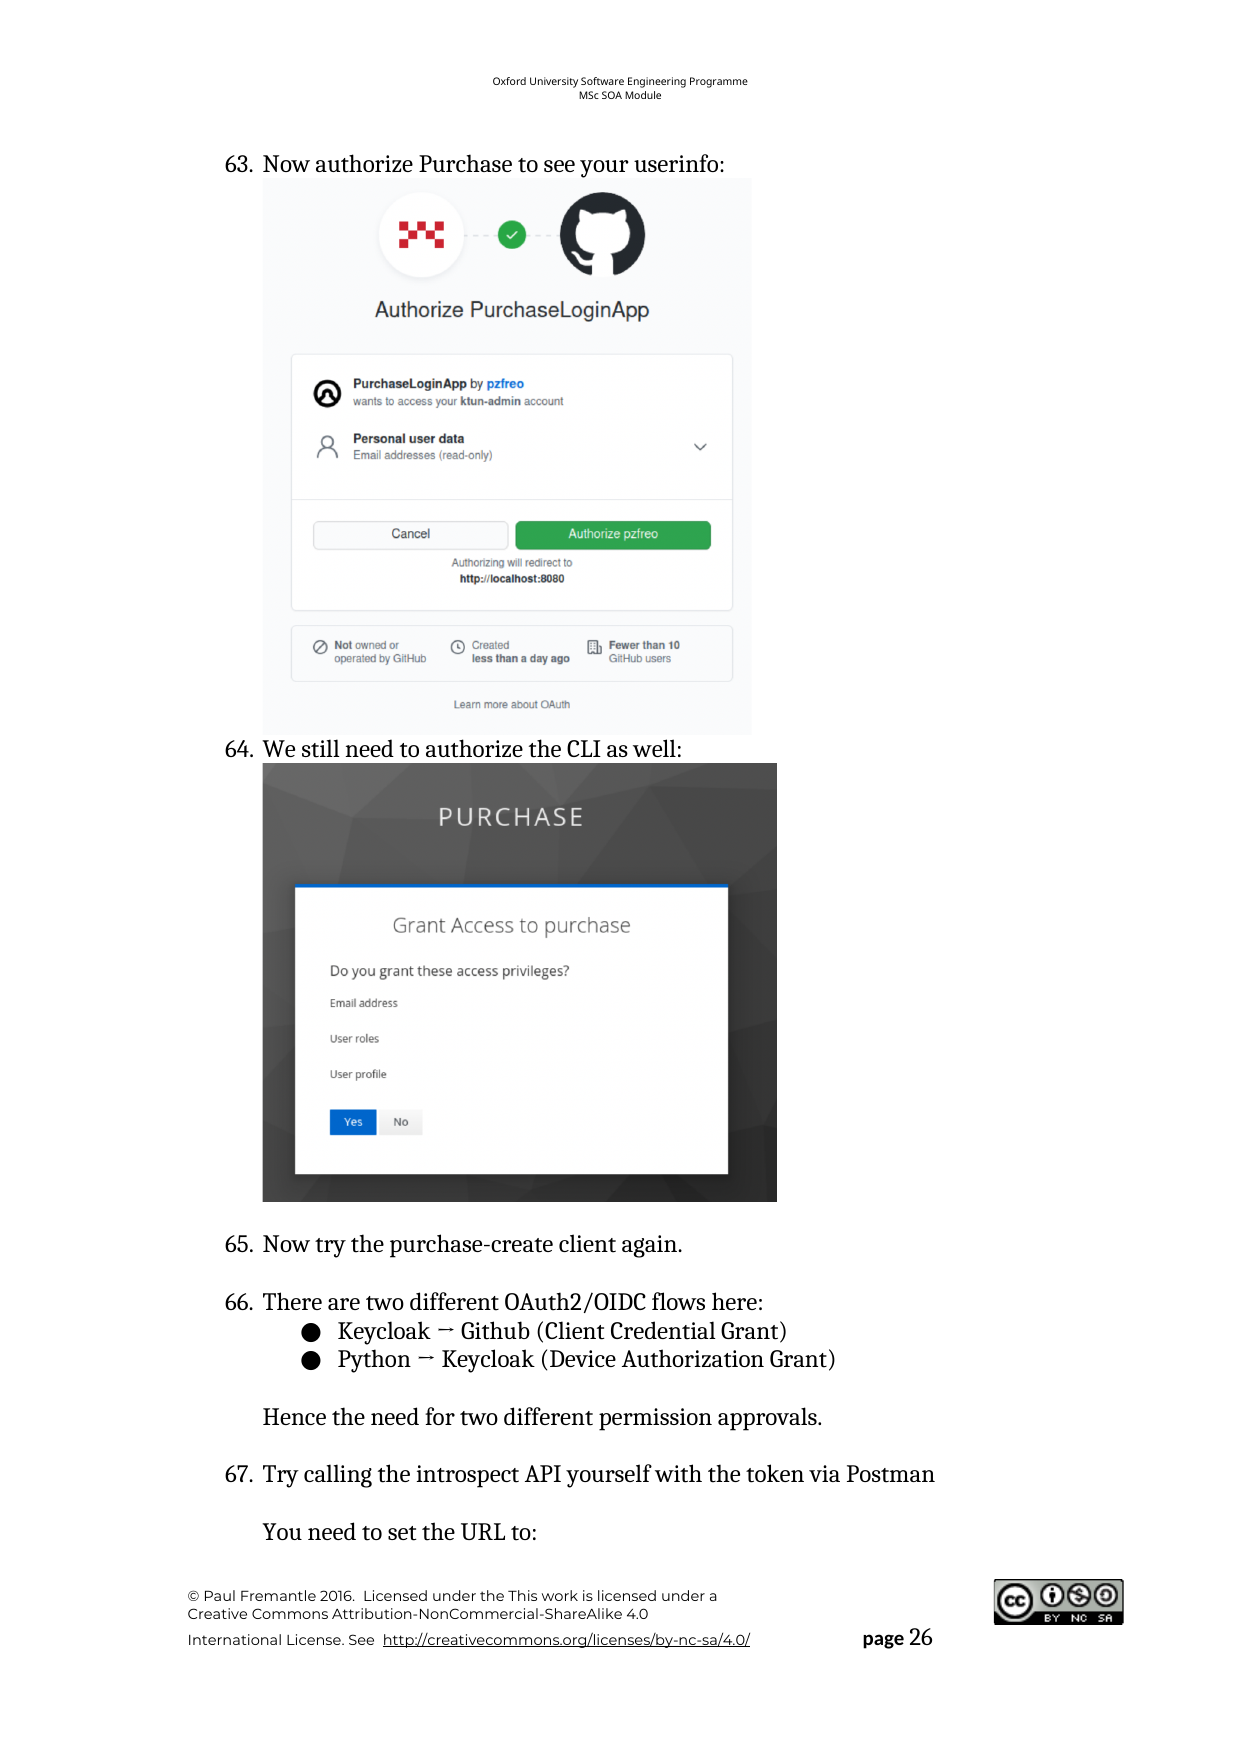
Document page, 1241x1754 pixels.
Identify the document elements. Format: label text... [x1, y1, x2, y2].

list Try calling the introspect API yourself with the token via Postman You need to set the URL to: [225, 1460, 1053, 1547]
list Keycloak → Github (Client Credential Grant) [300, 1317, 1053, 1345]
list We still need to authorize the CLI as well: [225, 734, 1053, 763]
picture [262, 178, 752, 735]
list There are two different OAuth2/OIDC flows here: [225, 1288, 1053, 1317]
list Now try the purchase-create client again. [225, 1230, 1053, 1288]
picture [993, 1579, 1124, 1625]
picture [262, 763, 777, 1202]
list Python → Keycloak (Device Authorization Grant) [300, 1345, 1053, 1374]
text Hence the need for two different permission approvals. [187, 1403, 1053, 1432]
